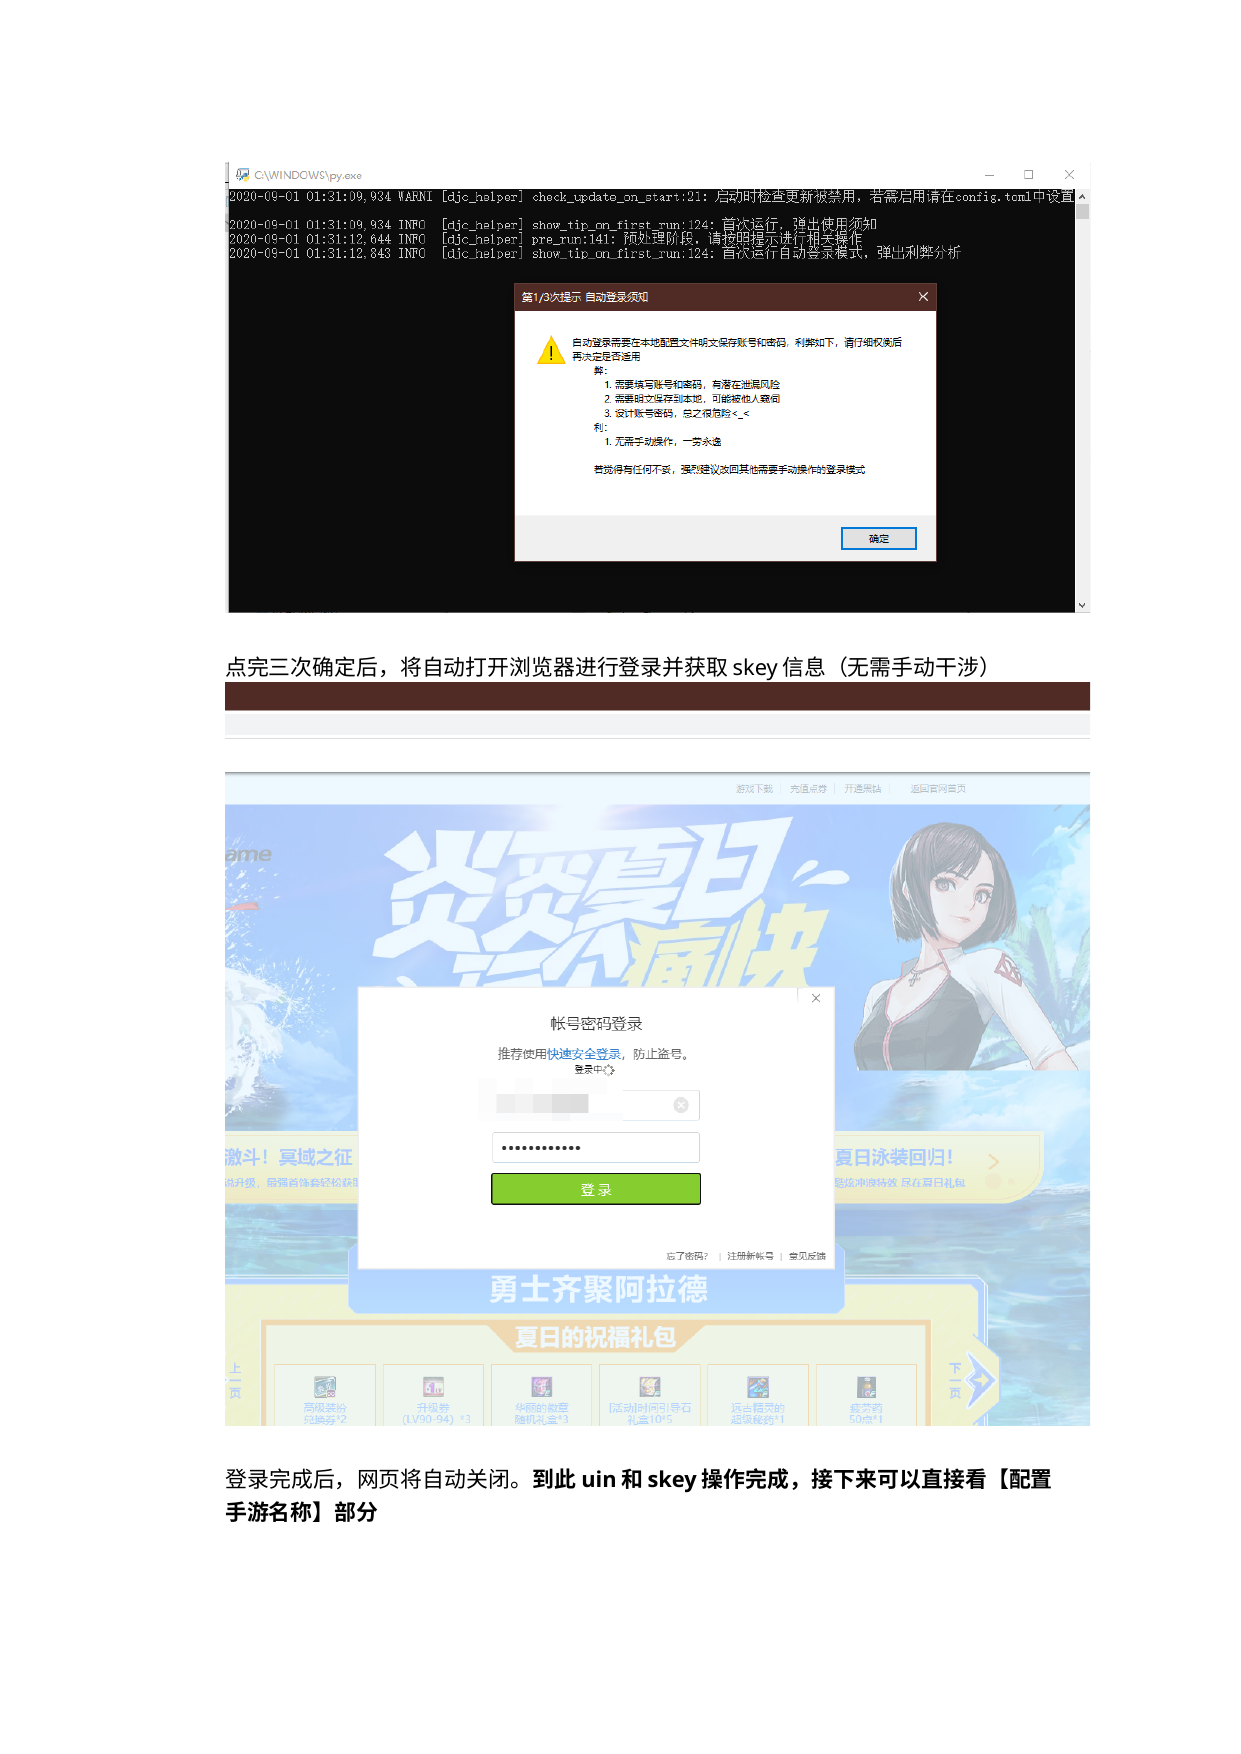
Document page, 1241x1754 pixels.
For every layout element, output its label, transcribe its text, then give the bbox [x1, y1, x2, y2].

list 登录完成后，网页将自动关闭。到此uin和skey操作完成，接下来可以直接看【配置手游名称】部分 [225, 1462, 1053, 1527]
list 点完三次确定后，将自动打开浏览器进行登录并获取skey信息（无需手动干涉） [225, 649, 1053, 682]
picture [225, 162, 1091, 613]
picture [225, 682, 1091, 1426]
